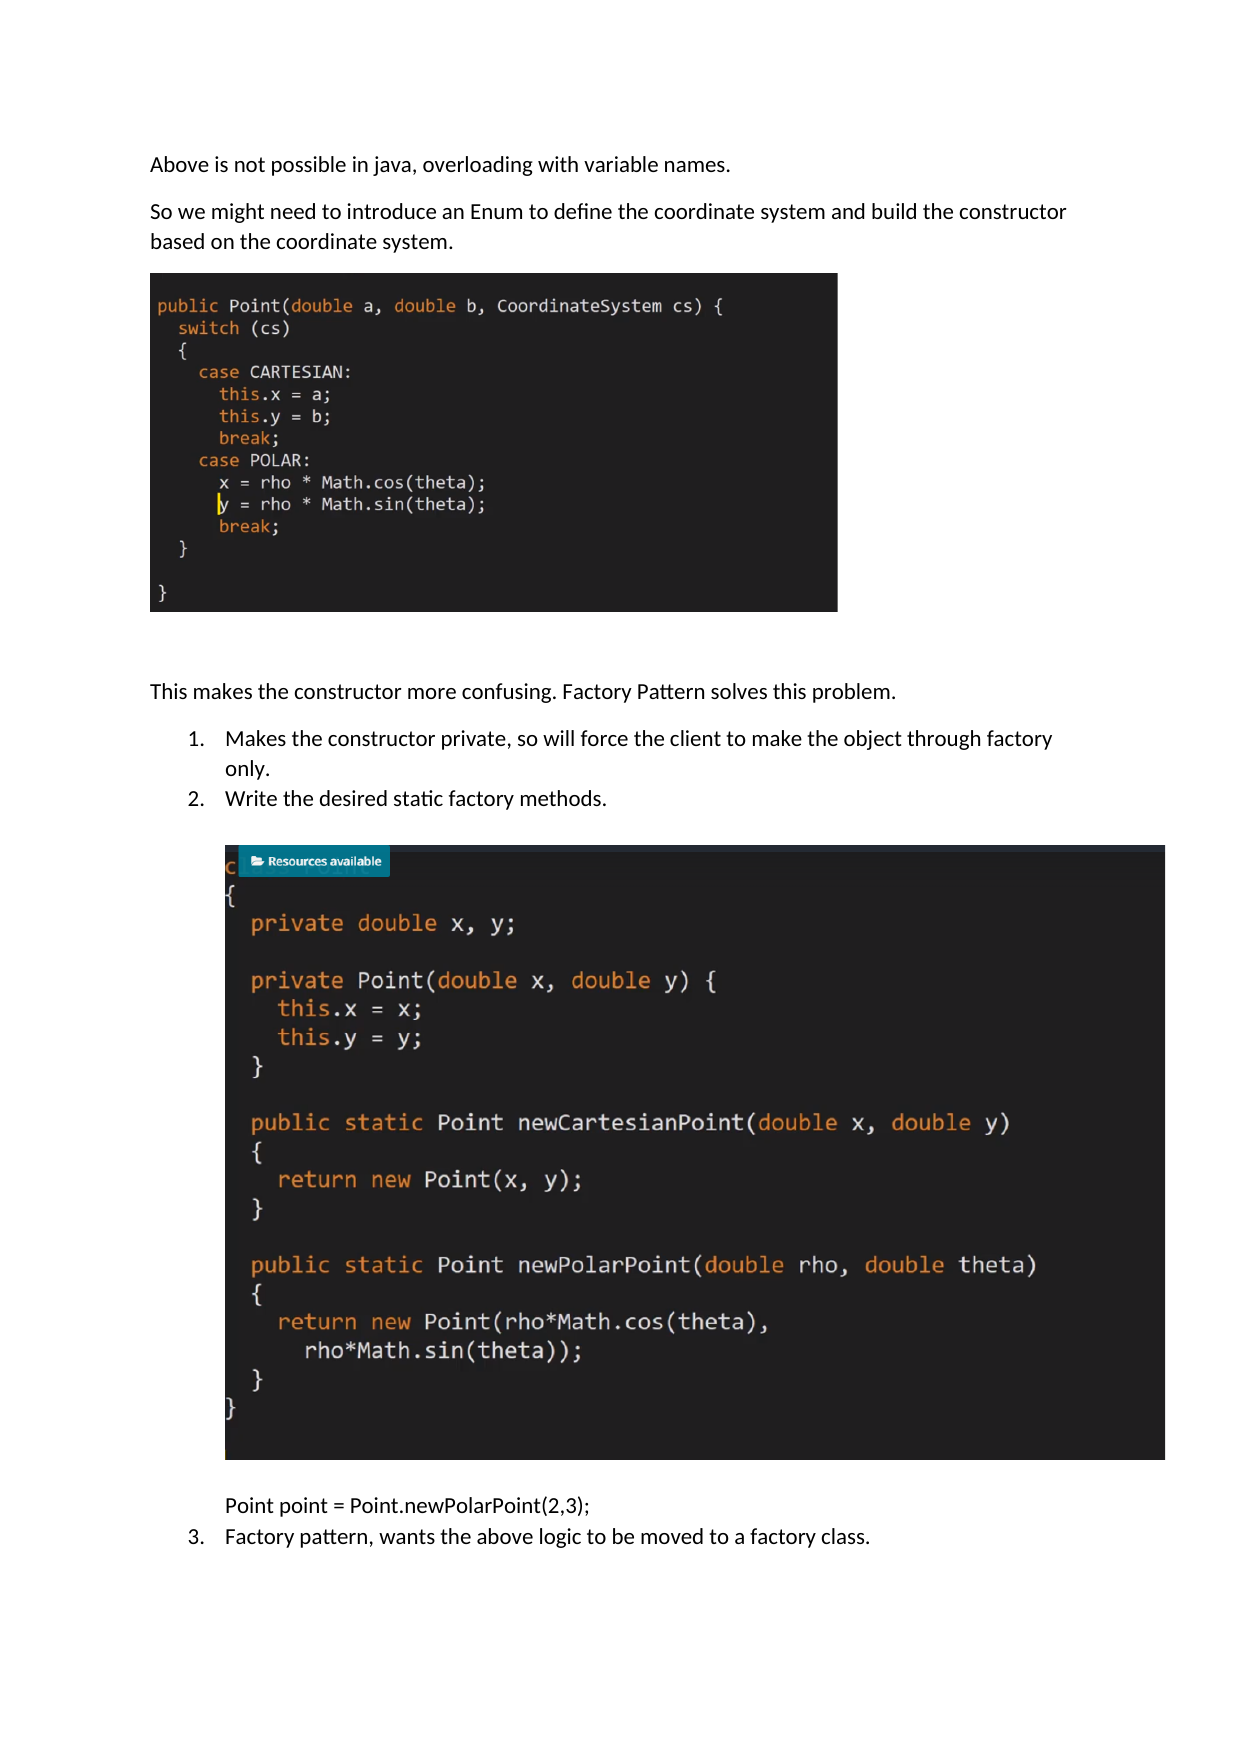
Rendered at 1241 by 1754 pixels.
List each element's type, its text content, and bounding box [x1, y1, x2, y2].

list Point point = Point.newPolarPoint(2,3); [225, 1492, 1090, 1520]
picture [150, 273, 838, 612]
list Makes the constructor private, so will force the client to make the object through factory only. [187, 724, 1090, 782]
text Above is not possible in java, overloading with variable names. [150, 150, 1090, 178]
list Factory pattern, wants the above logic to be moved to a factory class. [187, 1522, 1090, 1550]
text This makes the constructor more confusing. Factory Pattern solves this problem. [150, 677, 1090, 705]
list Write the desired static factory methods. [187, 784, 1090, 812]
picture [225, 845, 1166, 1460]
text So we might need to introduce an Enum to define the coordinate system and build the constructor based on the coordinate system. [150, 197, 1090, 255]
